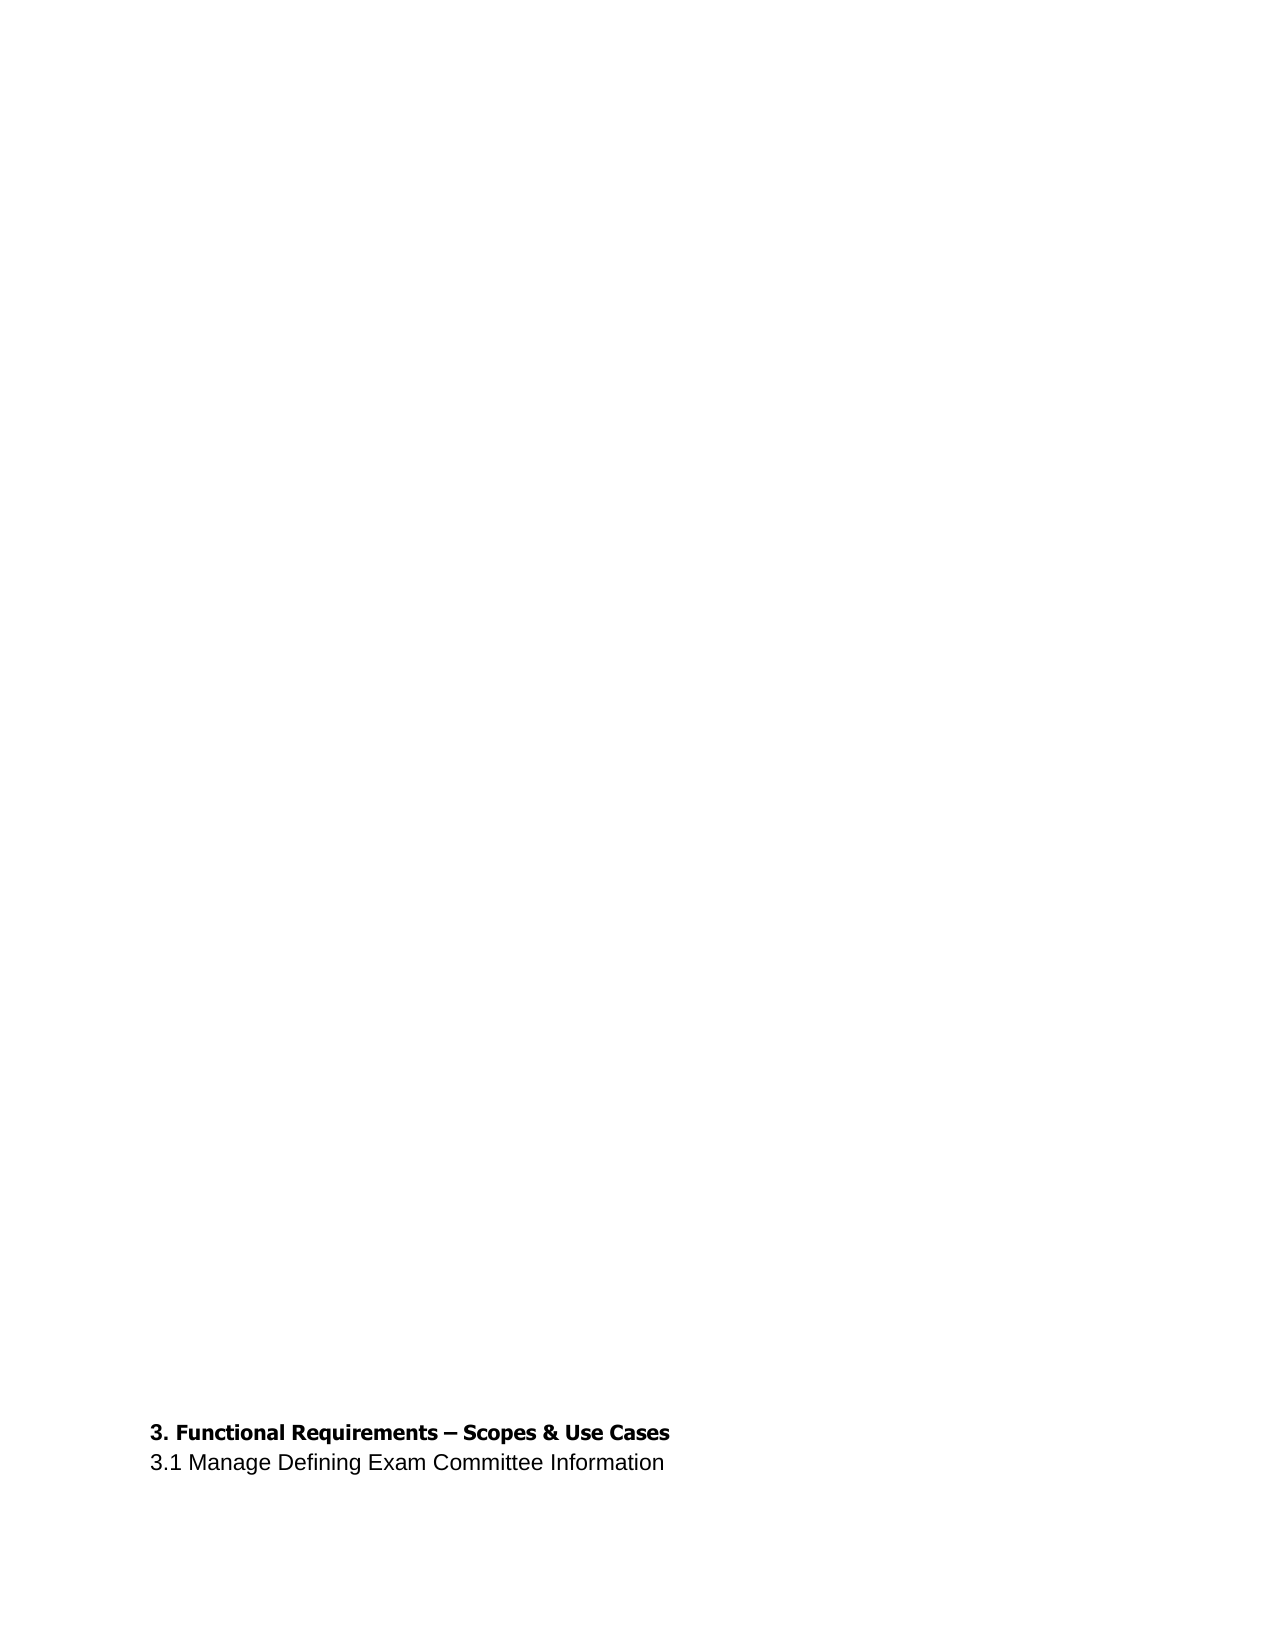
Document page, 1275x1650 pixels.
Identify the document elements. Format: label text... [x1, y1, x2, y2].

text 3. Functional Requirements – Scopes & Use Cases [150, 1419, 1125, 1445]
text 3.1 Manage Defining Exam Committee Information [150, 1449, 1125, 1475]
